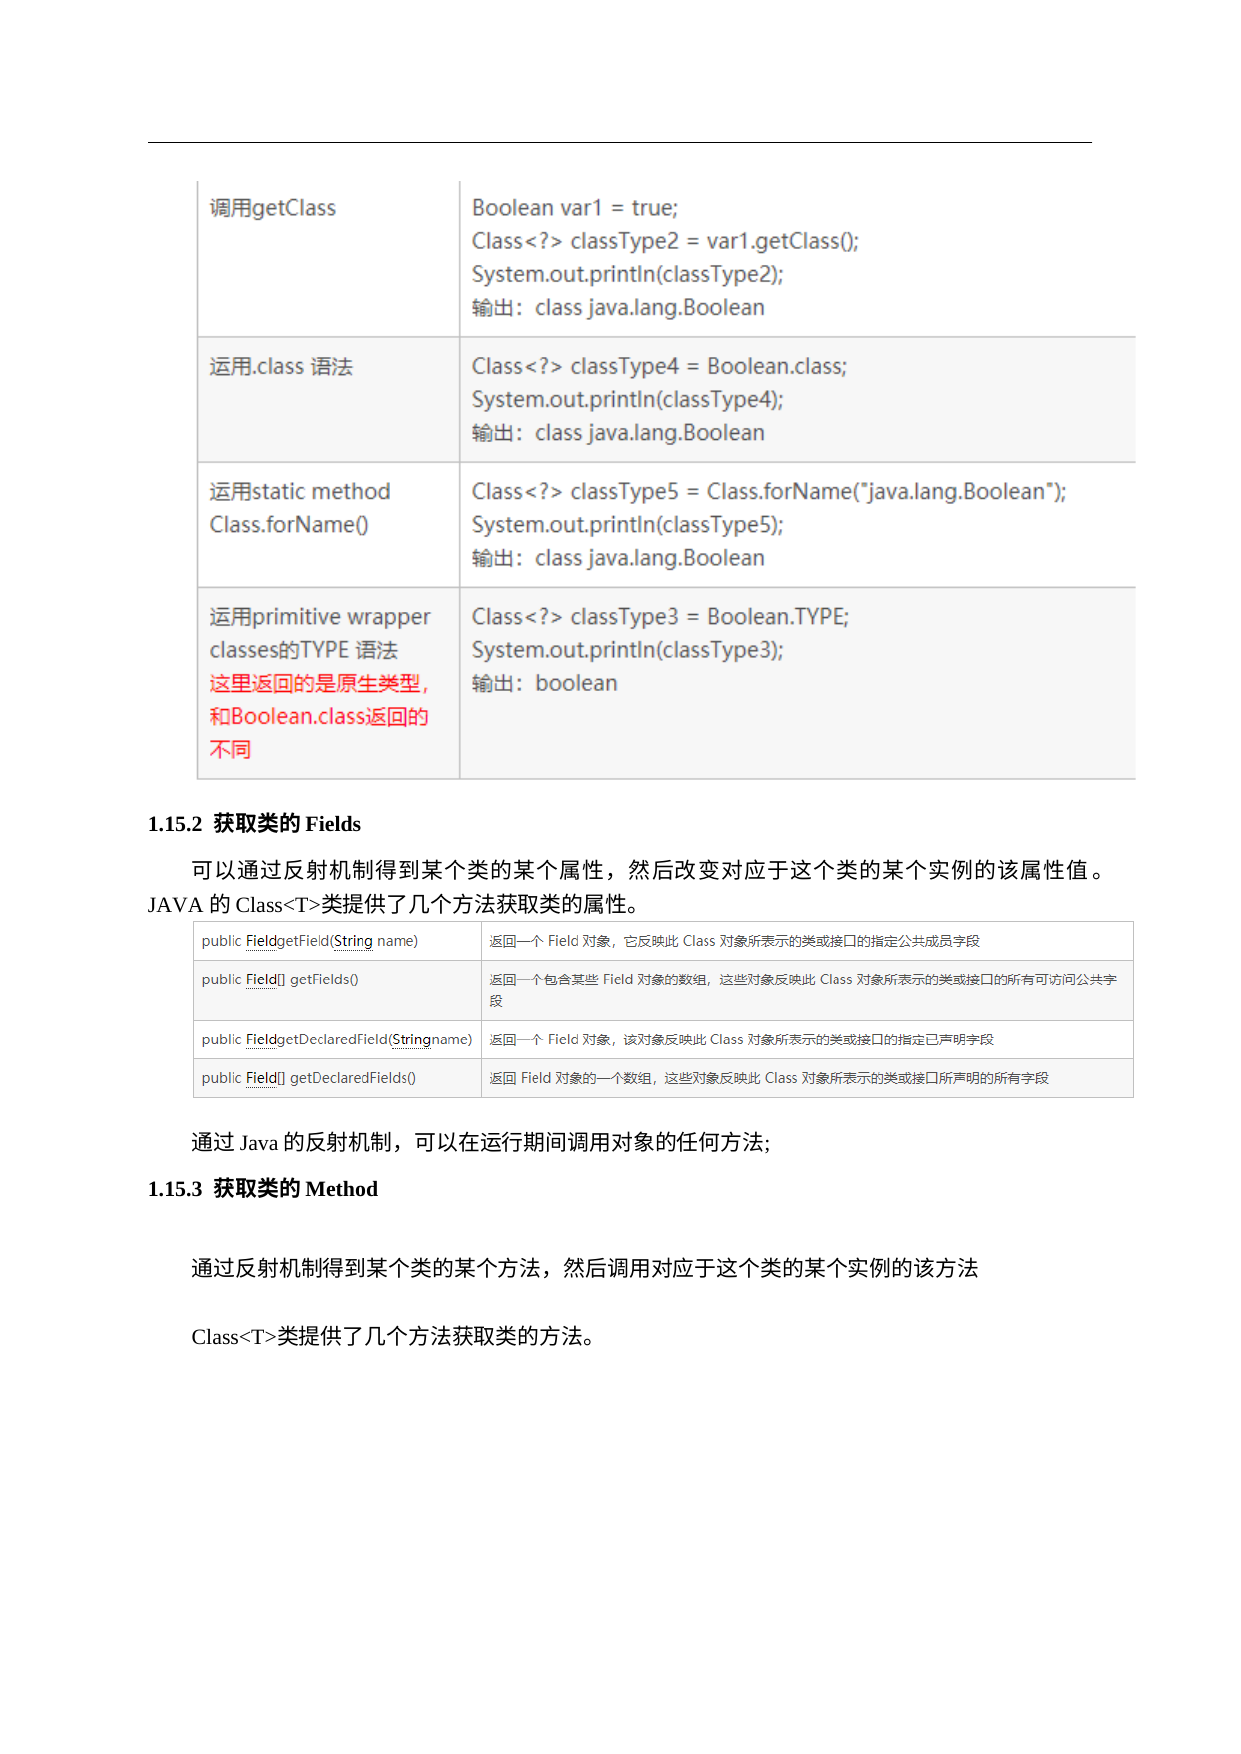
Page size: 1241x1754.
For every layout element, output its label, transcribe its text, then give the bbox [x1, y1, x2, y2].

subtitle 获取类的Fields [148, 805, 1092, 839]
picture [191, 919, 1136, 1100]
subtitle 获取类的Method [148, 1170, 1092, 1204]
picture [191, 181, 1136, 783]
text 通过反射机制得到某个类的某个方法，然后调用对应于这个类的某个实例的该方法 [148, 1250, 1092, 1284]
text 通过Java的反射机制，可以在运行期间调用对象的任何方法; [148, 1123, 1092, 1157]
text Class<T>类提供了几个方法获取类的方法。 [148, 1318, 1092, 1352]
text 可以通过反射机制得到某个类的某个属性，然后改变对应于这个类的某个实例的该属性值。JAVA 的Class<T>类提供了几个方法获取类的属性。 [148, 852, 1092, 920]
